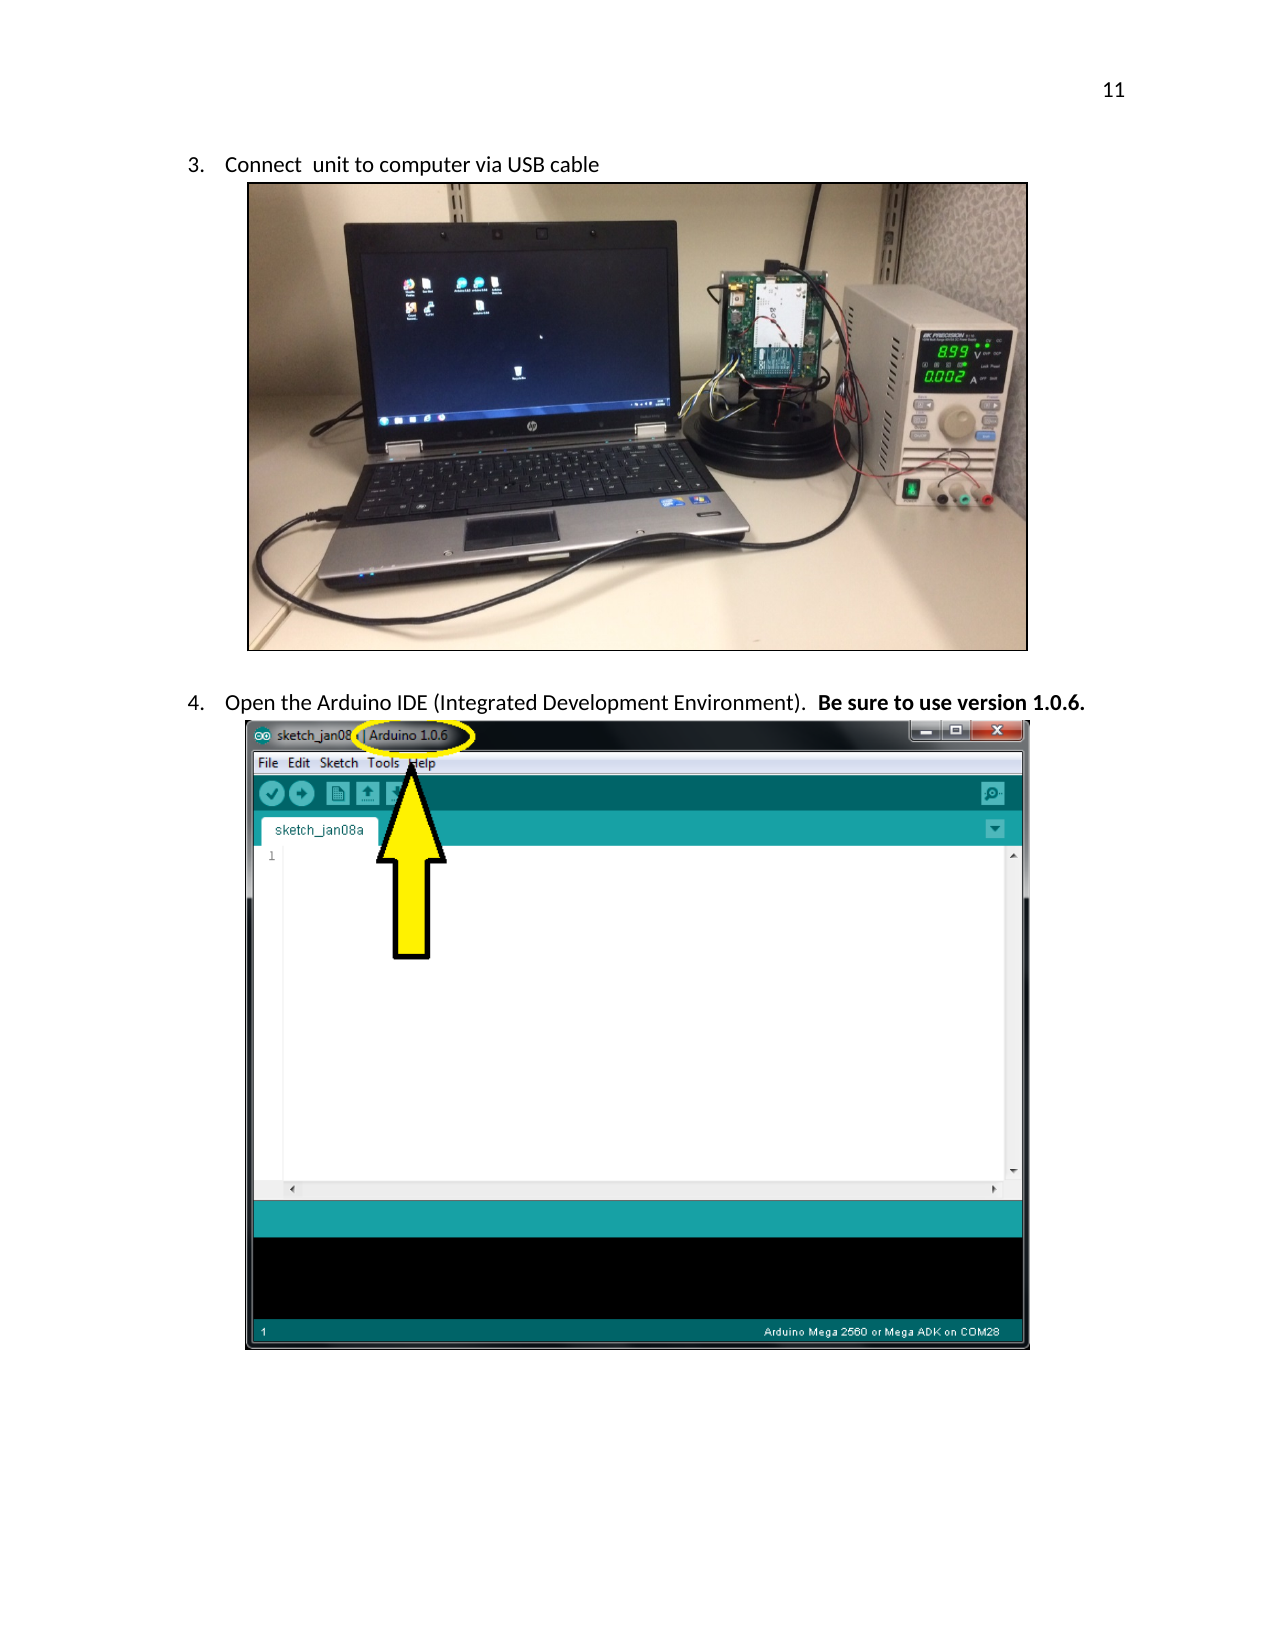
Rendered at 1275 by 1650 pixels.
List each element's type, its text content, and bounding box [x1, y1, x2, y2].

list Connect unit to computer via USB cable [187, 150, 1125, 178]
list Open the Arduino IDE (Integrated Development Environment). Be sure to use version 1.0.6. [187, 688, 1125, 716]
picture [245, 720, 1030, 1350]
picture [249, 184, 1026, 650]
